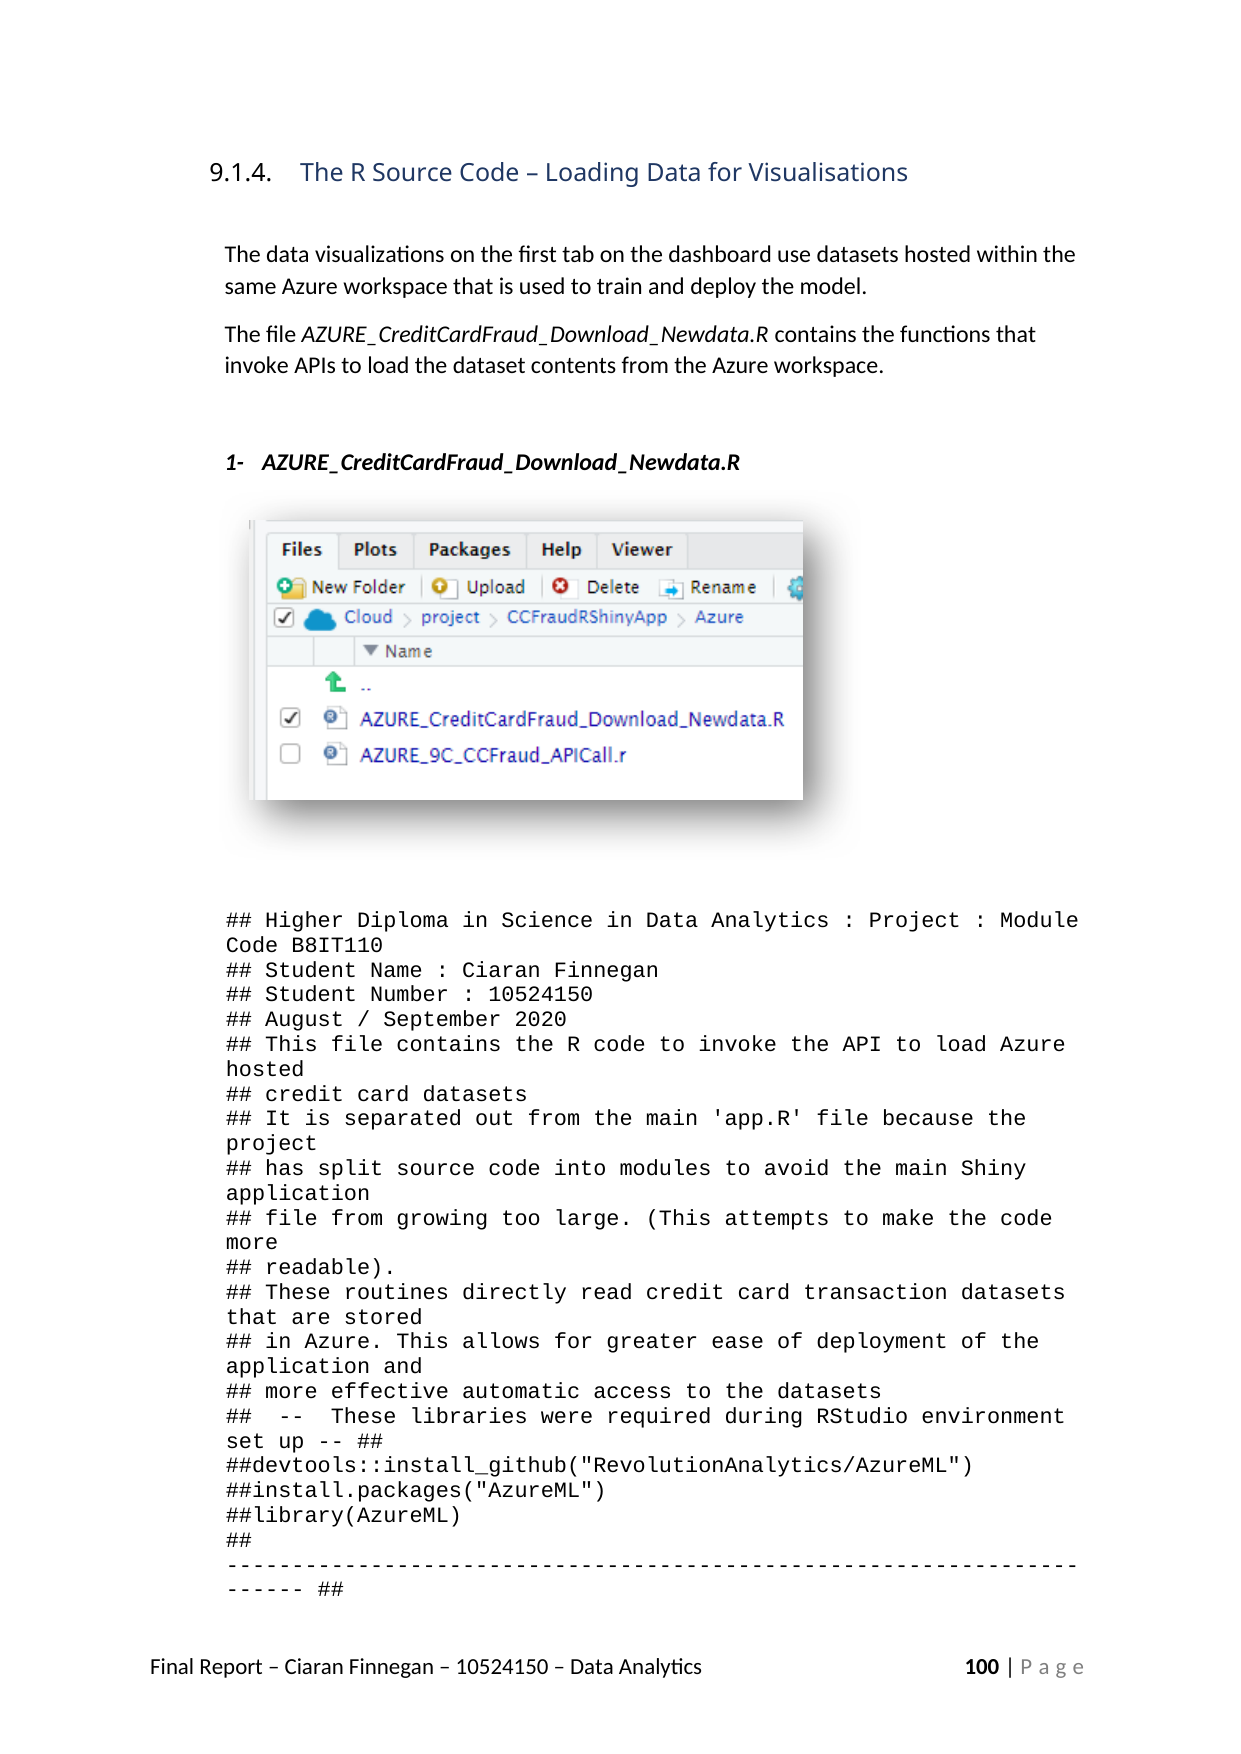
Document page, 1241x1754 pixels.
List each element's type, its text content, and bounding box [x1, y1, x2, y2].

text ## has split source code into modules to avoid the main Shiny application [226, 1157, 1090, 1207]
text ## Higher Diploma in Science in Data Analytics : Project : Module Code B8IT110 [226, 909, 1090, 959]
text ## file from growing too large. (This attempts to make the code more [226, 1207, 1090, 1256]
text The file AZURE_CreditCardFraud_Download_Newdata.R contains the functions that invoke APIs to load the dataset contents from the Azure workspace. [224, 319, 1090, 380]
text ##install.packages("AzureML") [226, 1479, 1090, 1504]
subtitle The R Source Code – Loading Data for Visualisations [209, 154, 1090, 188]
text ##library(AzureML) [226, 1504, 1090, 1529]
picture [249, 520, 803, 800]
text ## credit card datasets [226, 1083, 1090, 1107]
text ## ----------------------------------------------------------------------- ## [226, 1529, 1090, 1603]
text ##devtools::install_github("RevolutionAnalytics/AzureML") [226, 1454, 1090, 1479]
text ## Student Name : Ciaran Finnegan [226, 959, 1090, 983]
text ## -- These libraries were required during RStudio environment set up -- ## [226, 1405, 1090, 1454]
text ## August / September 2020 [226, 1008, 1090, 1033]
text ## Student Number : 10524150 [226, 983, 1090, 1008]
text ## more effective automatic access to the datasets [226, 1380, 1090, 1405]
text ## readable). [226, 1256, 1090, 1281]
list AZURE_CreditCardFraud_Download_Newdata.R [224, 447, 1090, 476]
text ## These routines directly read credit card transaction datasets that are stored [226, 1281, 1090, 1331]
text ## It is separated out from the main 'app.R' file because the project [226, 1107, 1090, 1157]
text ## This file contains the R code to invoke the API to load Azure hosted [226, 1033, 1090, 1083]
text The data visualizations on the first tab on the dashboard use datasets hosted within the same Azure workspace that is used to train and deploy the model. [224, 239, 1090, 300]
text ## in Azure. This allows for greater ease of deployment of the application and [226, 1331, 1090, 1380]
